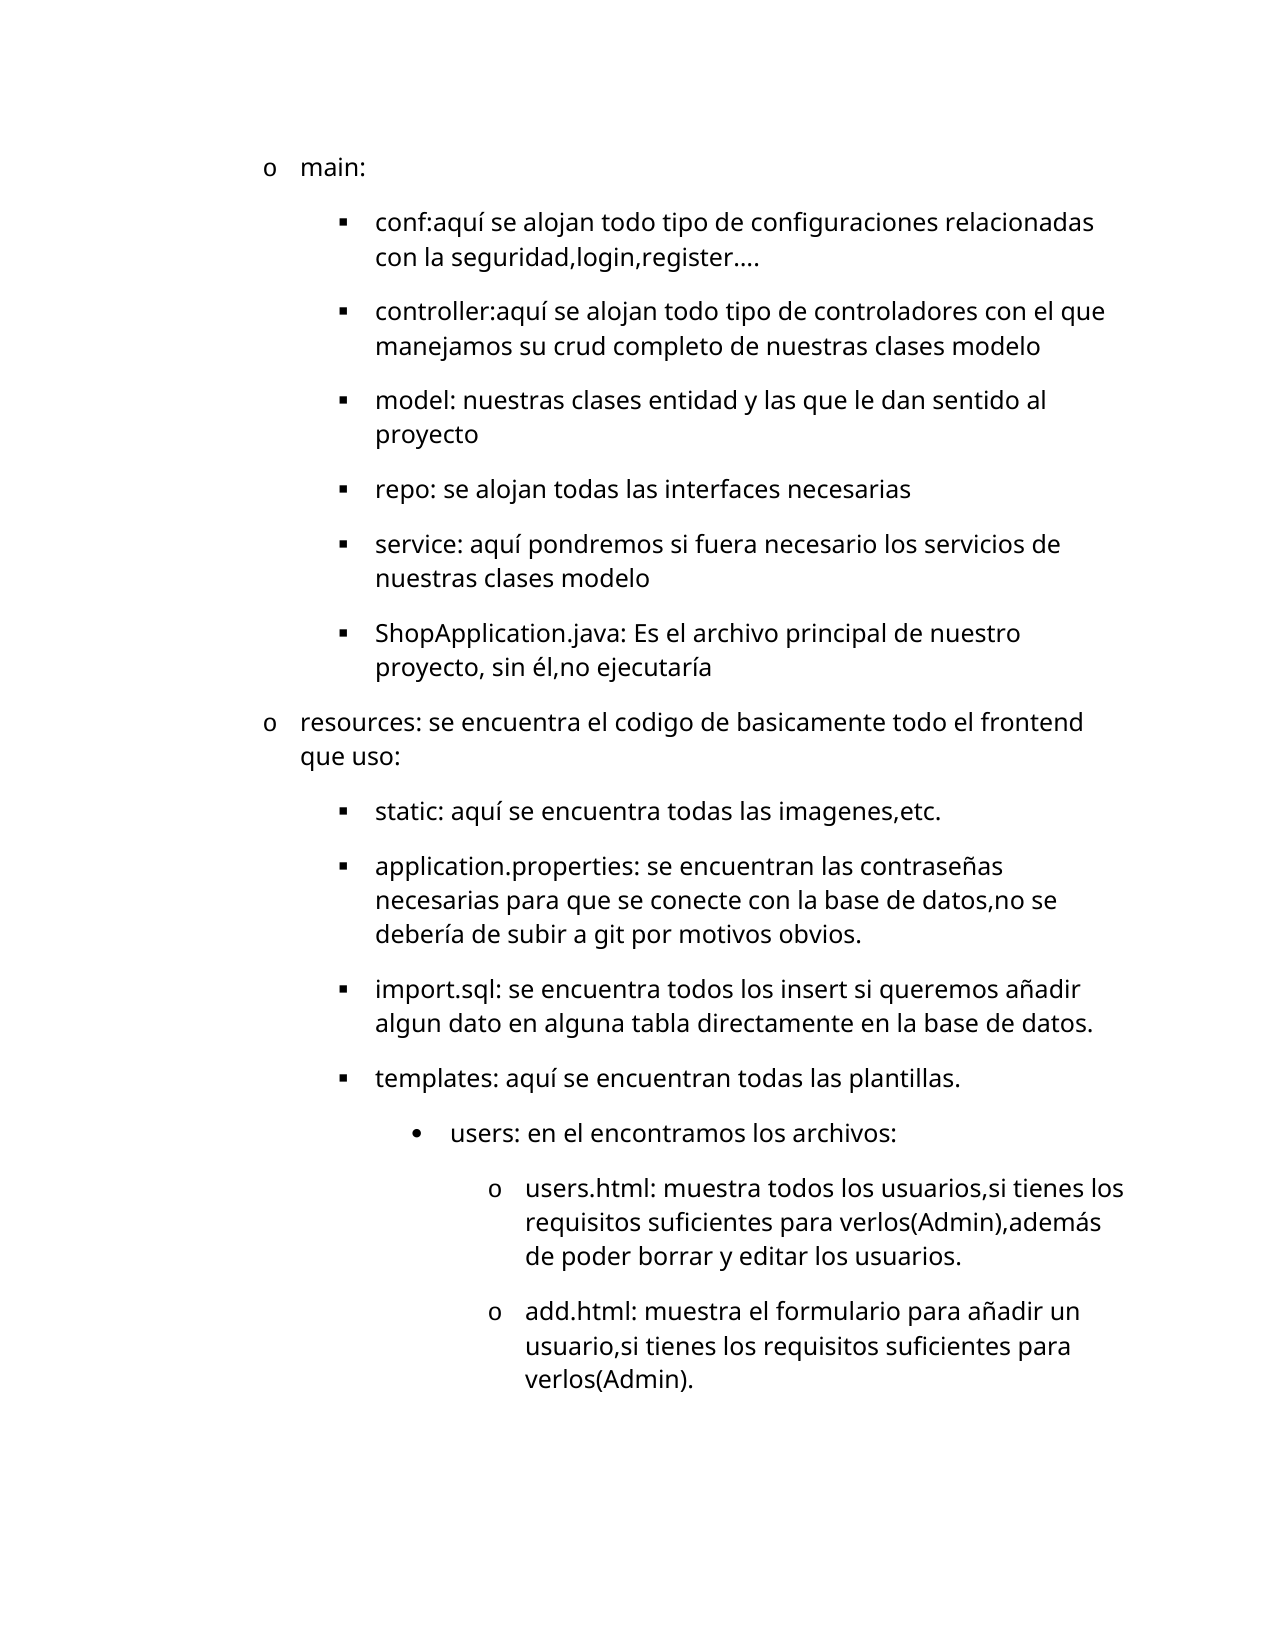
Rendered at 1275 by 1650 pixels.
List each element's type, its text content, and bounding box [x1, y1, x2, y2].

list import.sql: se encuentra todos los insert si queremos añadir algun dato en alguna tabla directamente en la base de datos. [337, 972, 1125, 1040]
list main: [262, 150, 1125, 184]
list static: aquí se encuentra todas las imagenes,etc. [337, 794, 1125, 828]
list users: en el encontramos los archivos: [412, 1116, 1125, 1150]
list model: nuestras clases entidad y las que le dan sentido al proyecto [337, 383, 1125, 451]
list repo: se alojan todas las interfaces necesarias [337, 472, 1125, 506]
list templates: aquí se encuentran todas las plantillas. [337, 1061, 1125, 1095]
list add.html: muestra el formulario para añadir un usuario,si tienes los requisitos suficientes para verlos(Admin). [487, 1294, 1125, 1396]
list users.html: muestra todos los usuarios,si tienes los requisitos suficientes para verlos(Admin),además de poder borrar y editar los usuarios. [487, 1171, 1125, 1273]
list resources: se encuentra el codigo de basicamente todo el frontend que uso: [262, 705, 1125, 773]
list conf:aquí se alojan todo tipo de configuraciones relacionadas con la seguridad,login,register…. [337, 205, 1125, 273]
list ShopApplication.java: Es el archivo principal de nuestro proyecto, sin él,no ejecutaría [337, 616, 1125, 684]
list service: aquí pondremos si fuera necesario los servicios de nuestras clases modelo [337, 527, 1125, 595]
list application.properties: se encuentran las contraseñas necesarias para que se conecte con la base de datos,no se debería de subir a git por motivos obvios. [337, 849, 1125, 951]
list controller:aquí se alojan todo tipo de controladores con el que manejamos su crud completo de nuestras clases modelo [337, 294, 1125, 362]
